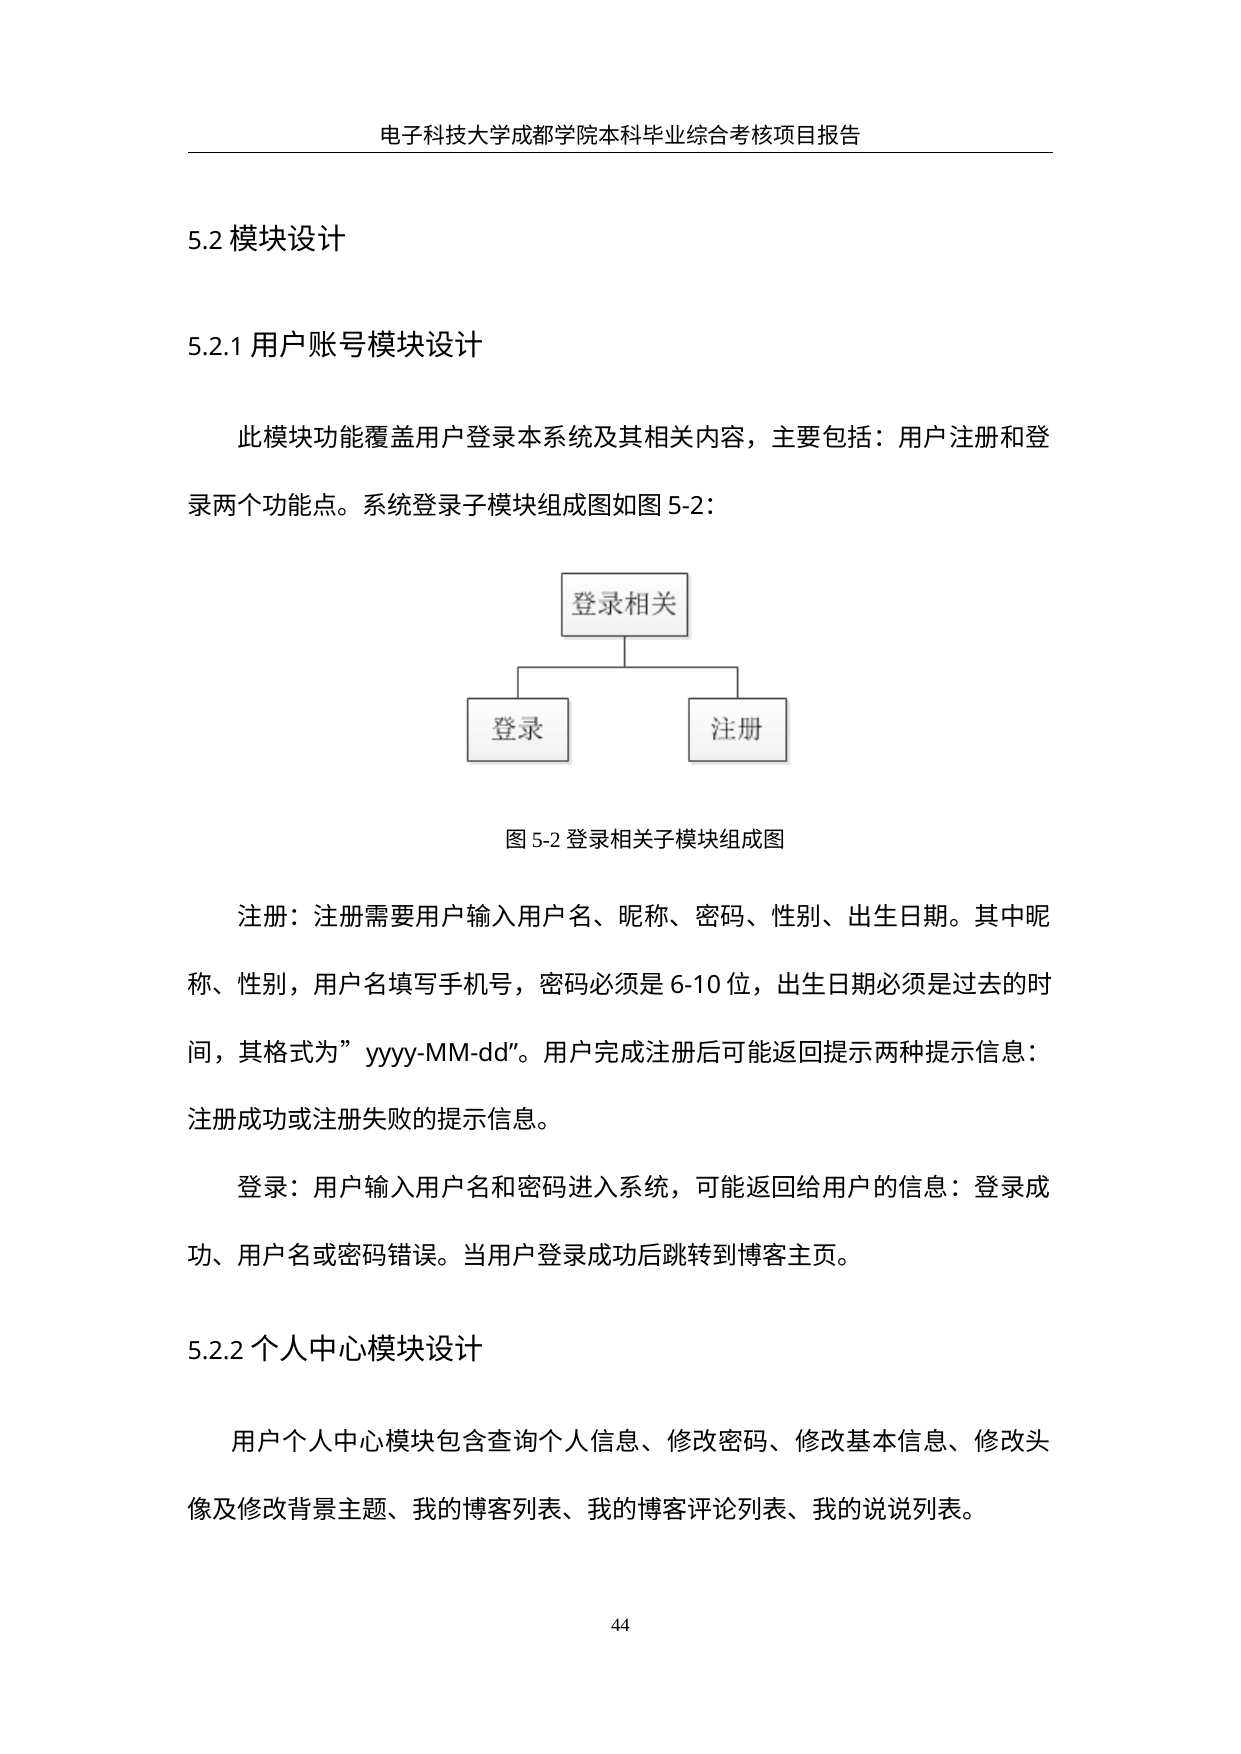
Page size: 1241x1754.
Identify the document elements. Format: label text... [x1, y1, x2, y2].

subtitle 5.2.2 个人中心模块设计 [187, 1313, 1053, 1381]
text 此模块功能覆盖用户登录本系统及其相关内容，主要包括：用户注册和登录两个功能点。系统登录子模块组成图如图5-2： [187, 401, 1053, 537]
subtitle 5.2.1 用户账号模块设计 [187, 308, 1053, 376]
text 图5-2 登录相关子模块组成图 [237, 821, 1053, 855]
text 用户个人中心模块包含查询个人信息、修改密码、修改基本信息、修改头像及修改背景主题、我的博客列表、我的博客评论列表、我的说说列表。 [187, 1406, 1053, 1542]
picture [417, 537, 836, 809]
text 注册：注册需要用户输入用户名、昵称、密码、性别、出生日期。其中昵称、性别，用户名填写手机号，密码必须是6-10位，出生日期必须是过去的时间，其格式为”yyyy-MM-dd”。用户完成注册后可能返回提示两种提示信息：注册成功或注册失败的提示信息。 [187, 880, 1053, 1152]
subtitle 5.2 模块设计 [187, 203, 1053, 271]
text 登录：用户输入用户名和密码进入系统，可能返回给用户的信息：登录成功、用户名或密码错误。当用户登录成功后跳转到博客主页。 [187, 1152, 1053, 1288]
